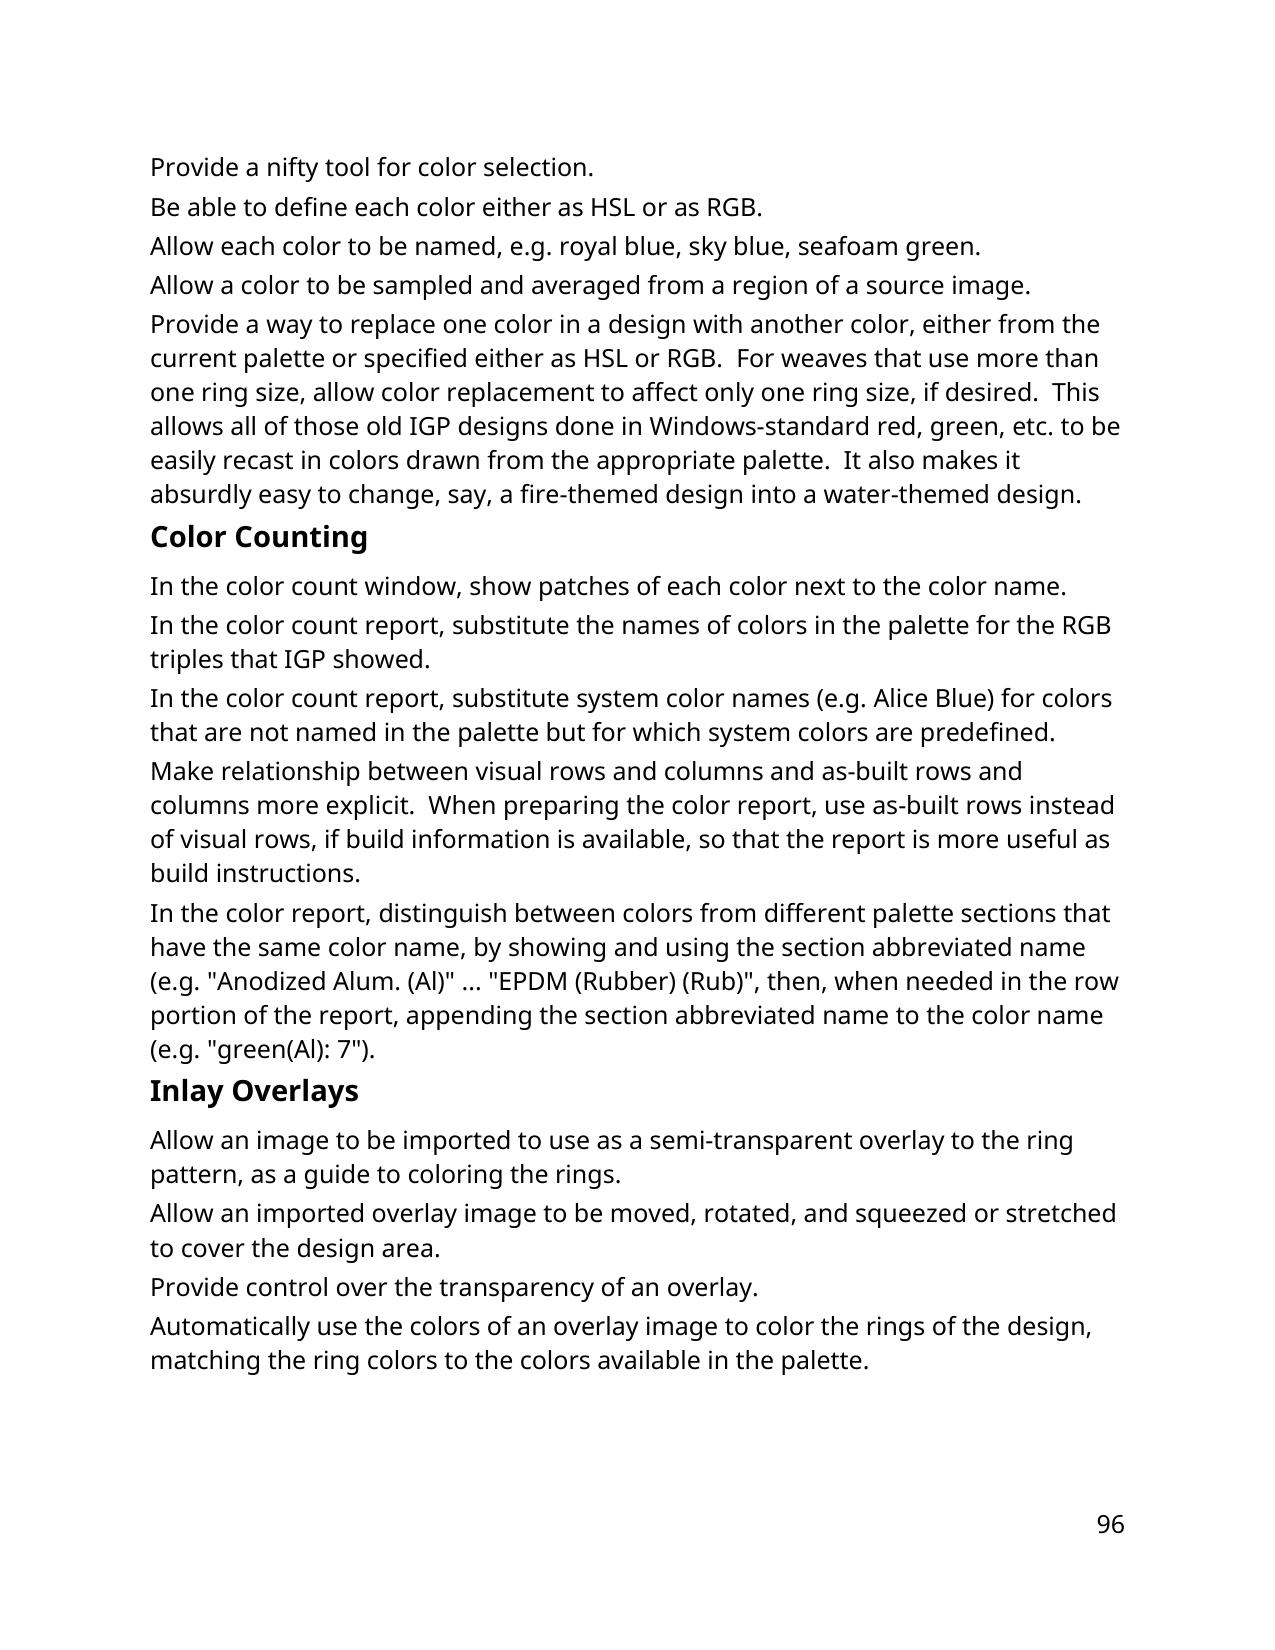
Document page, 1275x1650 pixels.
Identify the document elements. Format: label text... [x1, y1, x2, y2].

text Allow each color to be named, e.g. royal blue, sky blue, seafoam green. [150, 228, 1125, 262]
text Allow an imported overlay image to be moved, rotated, and squeezed or stretched to cover the design area. [150, 1196, 1125, 1264]
text In the color report, distinguish between colors from different palette sections that have the same color name, by showing and using the section abbreviated name (e.g. "Anodized Alum. (Al)" ... "EPDM (Rubber) (Rub)", then, when needed in the row portion of the report, appending the section abbreviated name to the color name (e.g. "green(Al): 7"). [150, 895, 1125, 1066]
text Provide a way to replace one color in a design with another color, either from the current palette or specified either as HSL or RGB. For weaves that use more than one ring size, allow color replacement to affect only one ring size, if desired. This allows all of those old IGP designs done in Windows-standard red, green, etc. to be easily recast in colors drawn from the appropriate palette. It also makes it absurdly easy to change, say, a fire-themed design into a water-themed design. [150, 307, 1125, 511]
text Be able to define each color either as HSL or as RGB. [150, 189, 1125, 223]
subtitle Color Counting [150, 516, 1125, 556]
text Allow a color to be sampled and averaged from a region of a source image. [150, 267, 1125, 302]
text Make relationship between visual rows and columns and as-built rows and columns more explicit. When preparing the color report, use as-built rows instead of visual rows, if build information is available, so that the report is more useful as build instructions. [150, 754, 1125, 890]
text Provide control over the transparency of an overlay. [150, 1269, 1125, 1303]
text Allow an image to be imported to use as a semi-transparent overlay to the ring pattern, as a guide to coloring the rings. [150, 1123, 1125, 1191]
text In the color count window, show patches of each color next to the color name. [150, 568, 1125, 602]
text Provide a nifty tool for color selection. [150, 150, 1125, 184]
text Automatically use the colors of an overlay image to color the rings of the design, matching the ring colors to the colors available in the palette. [150, 1308, 1125, 1377]
subtitle Inlay Overlays [150, 1071, 1125, 1110]
text In the color count report, substitute system color names (e.g. Alice Blue) for colors that are not named in the palette but for which system colors are predefined. [150, 681, 1125, 749]
text In the color count report, substitute the names of colors in the palette for the RGB triples that IGP showed. [150, 607, 1125, 676]
